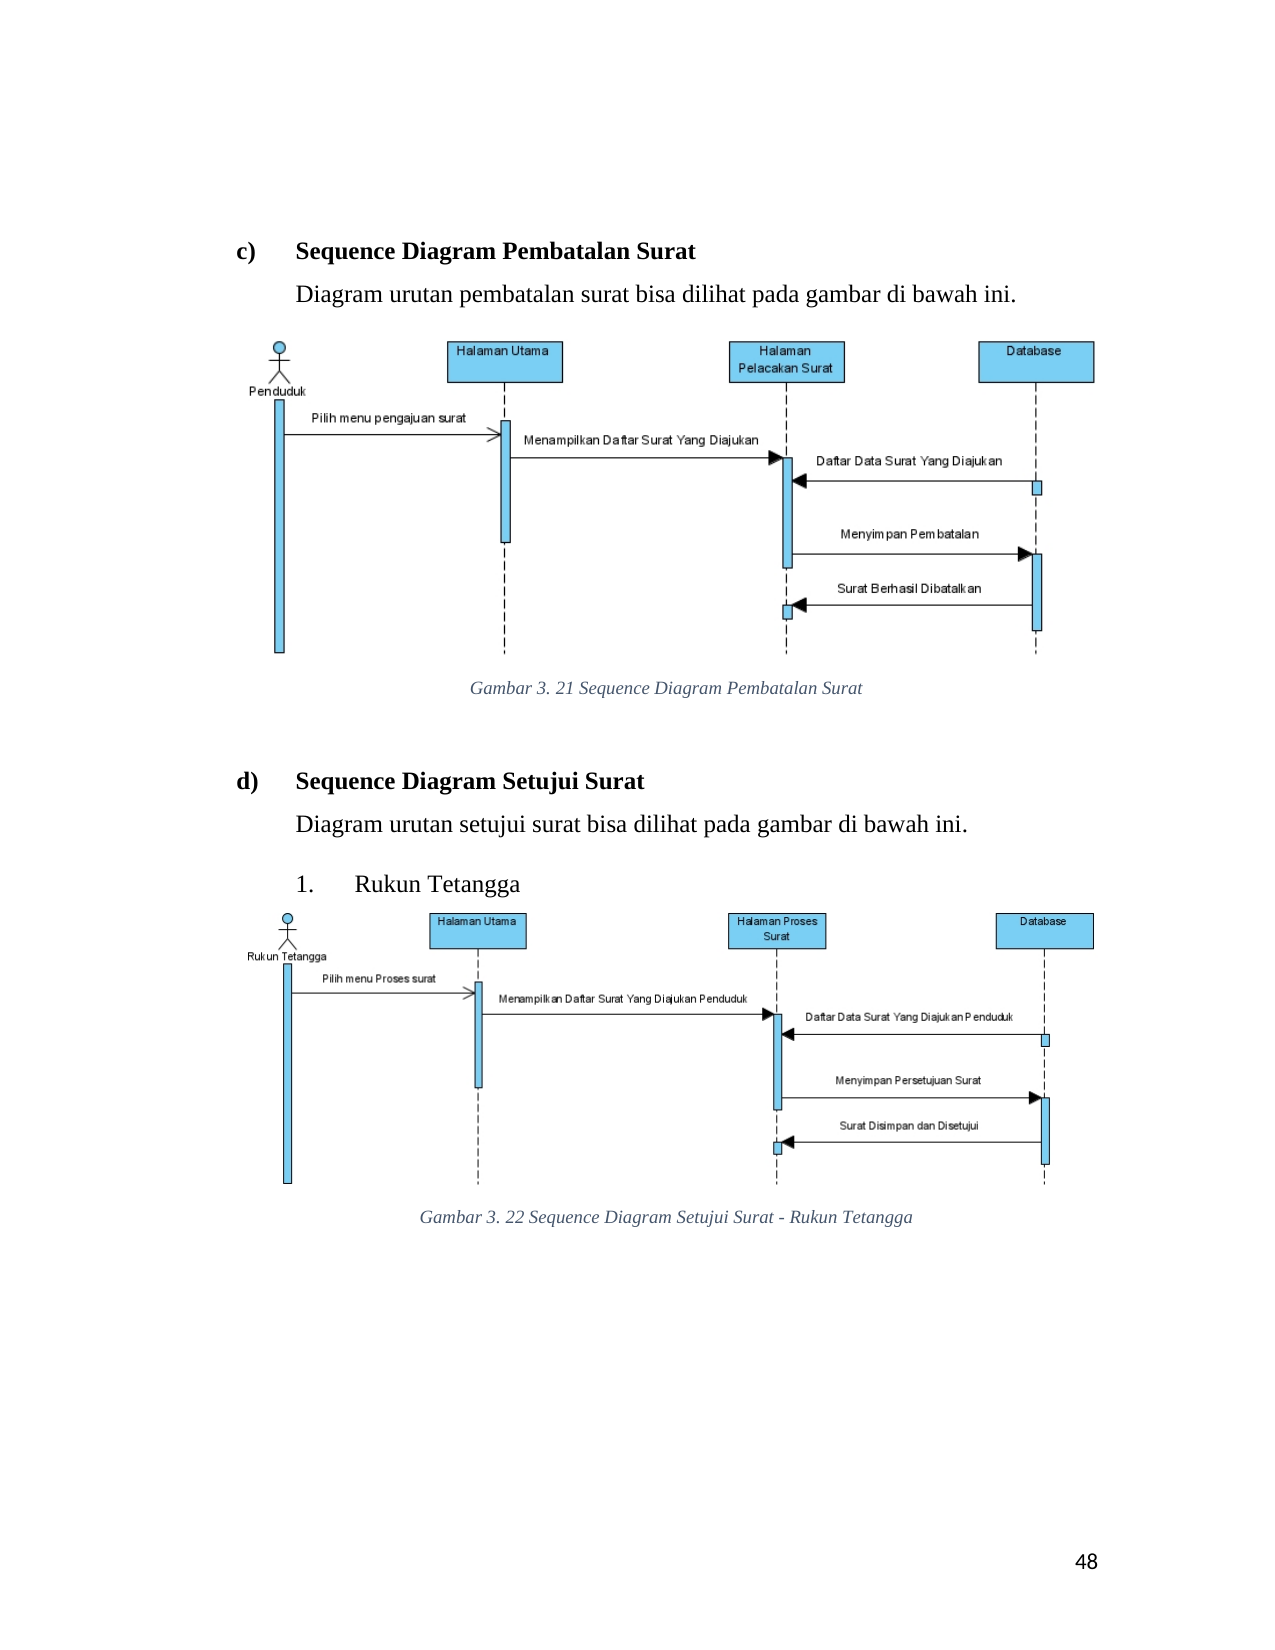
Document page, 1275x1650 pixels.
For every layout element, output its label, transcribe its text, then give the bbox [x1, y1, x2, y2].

text Gambar 3. 21 Sequence Diagram Pembatalan Surat [236, 677, 1098, 698]
picture [236, 912, 1098, 1188]
list Rukun Tetangga [295, 869, 1098, 898]
text Diagram urutan setujui surat bisa dilihat pada gambar di bawah ini. [236, 809, 1098, 838]
list Sequence Diagram Pembatalan Surat [236, 236, 1098, 265]
text Gambar 3. 22 Sequence Diagram Setujui Surat - Rukun Tetangga [236, 1206, 1098, 1228]
text Diagram urutan pembatalan surat bisa dilihat pada gambar di bawah ini. [236, 279, 1098, 308]
picture [236, 339, 1098, 658]
list Sequence Diagram Setujui Surat [236, 766, 1098, 795]
